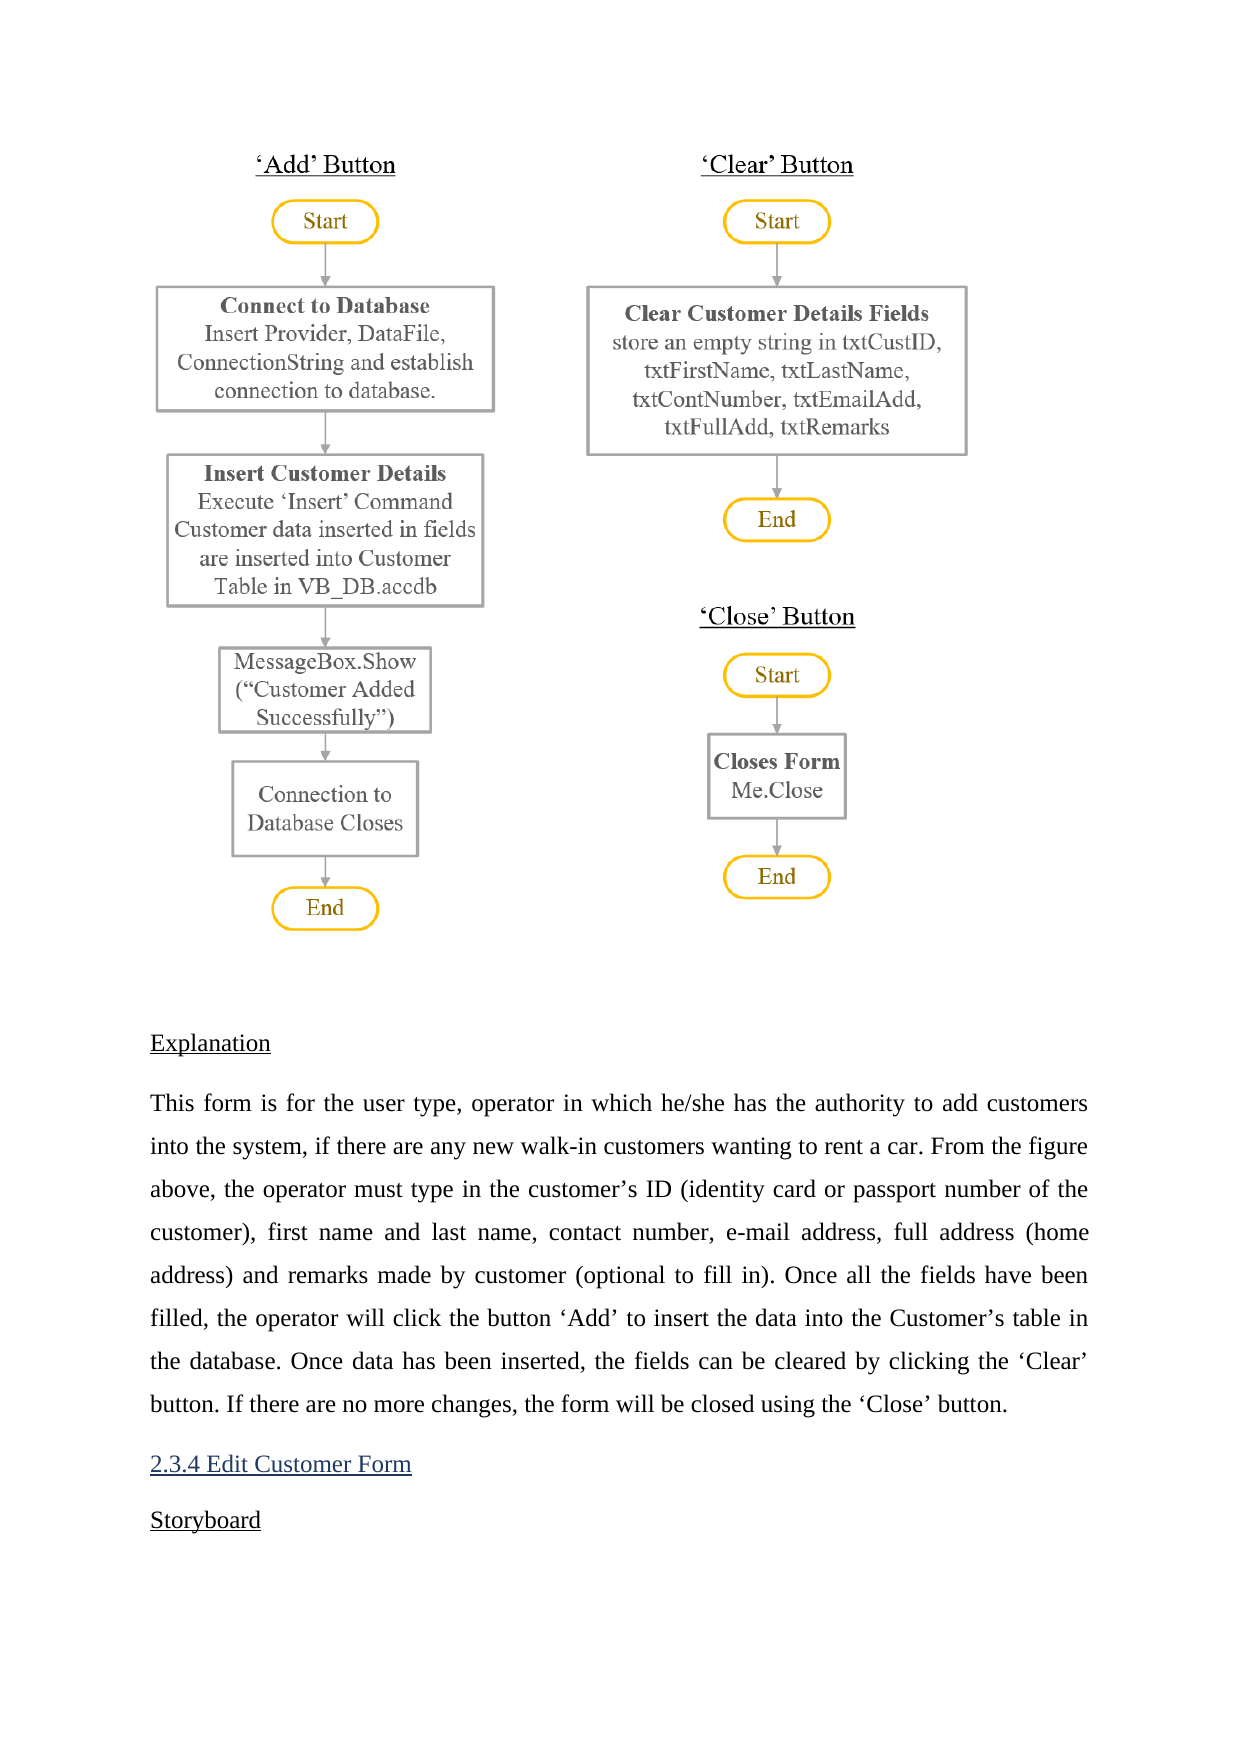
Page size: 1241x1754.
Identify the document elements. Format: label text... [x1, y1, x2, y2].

text This form is for the user type, operator in which he/she has the authority to add customers into the system, if there are any new walk-in customers wanting to rent a car. From the figure above, the operator must type in the customer’s ID (identity card or passport number of the customer), first name and last name, contact number, e-mail address, full address (home address) and remarks made by customer (optional to fill in). Once all the fields have been filled, the operator will click the button ‘Add’ to insert the data into the Customer’s table in the database. Once data has been inserted, the fields can be cleared by clicking the ‘Clear’ button. If there are no more changes, the form will be closed using the ‘Close’ button. [150, 1088, 1090, 1418]
subtitle 2.3.4 Edit Customer Form [150, 1449, 1090, 1478]
picture [150, 150, 976, 937]
text Storyboard [150, 1505, 1090, 1534]
text Explanation [150, 1028, 1090, 1057]
